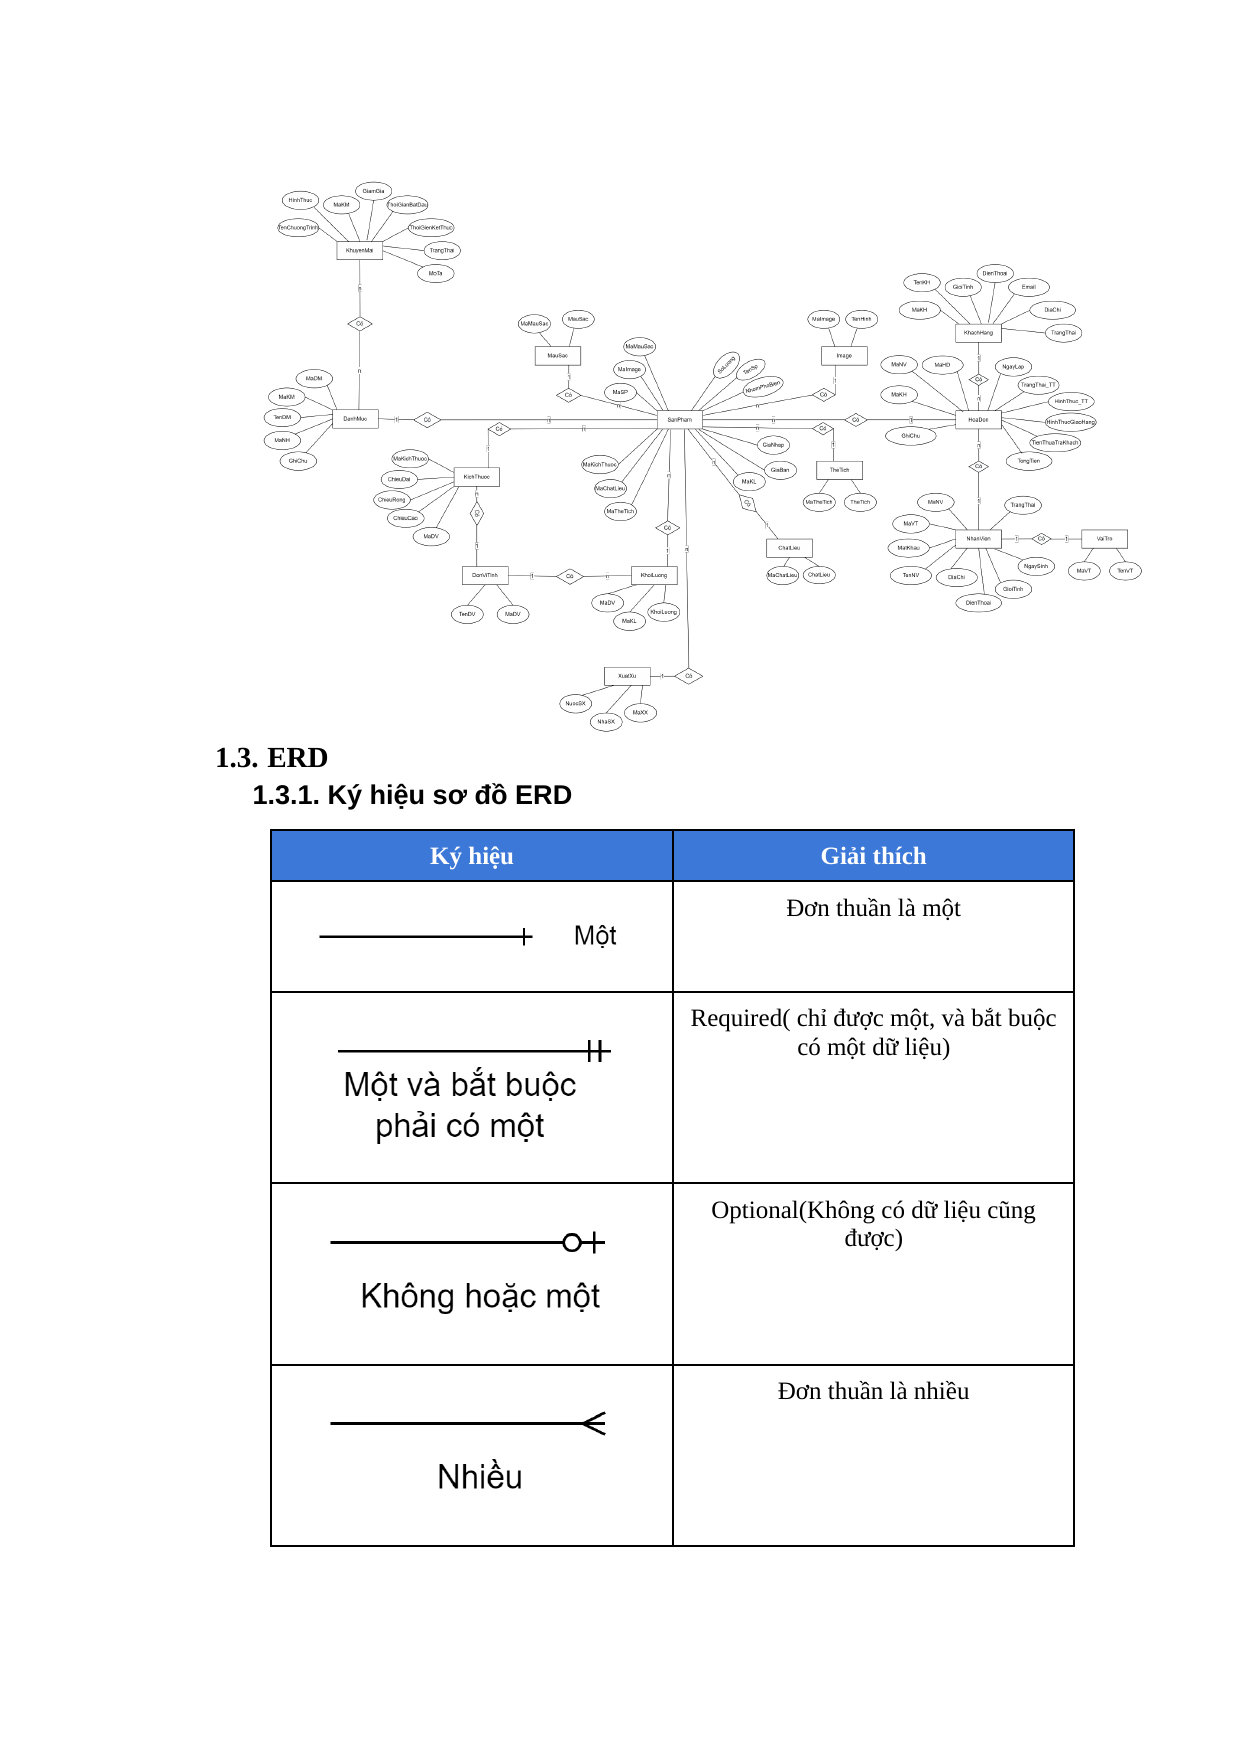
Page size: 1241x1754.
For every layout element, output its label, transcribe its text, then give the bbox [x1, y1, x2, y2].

subtitle ERD [215, 740, 1063, 774]
table_cell [272, 1366, 672, 1545]
table_header Giải thích [674, 831, 1073, 880]
table_cell Đơn thuần là một [674, 882, 1073, 991]
table_header Ký hiệu [272, 831, 672, 880]
table_cell [272, 1184, 672, 1363]
table_cell [272, 993, 672, 1182]
table_cell Required( chỉ được một, và bắt buộc có một dữ liệu) [674, 993, 1073, 1182]
list Ký hiệu sơ đồ ERD [252, 779, 1063, 810]
table_cell Optional(Không có dữ liệu cũng được) [674, 1184, 1073, 1363]
picture [282, 1194, 661, 1354]
picture [282, 1003, 661, 1172]
table_cell [272, 882, 672, 991]
picture [259, 177, 1146, 736]
picture [282, 1376, 661, 1535]
picture [282, 892, 661, 981]
table_cell Đơn thuần là nhiều [674, 1366, 1073, 1545]
